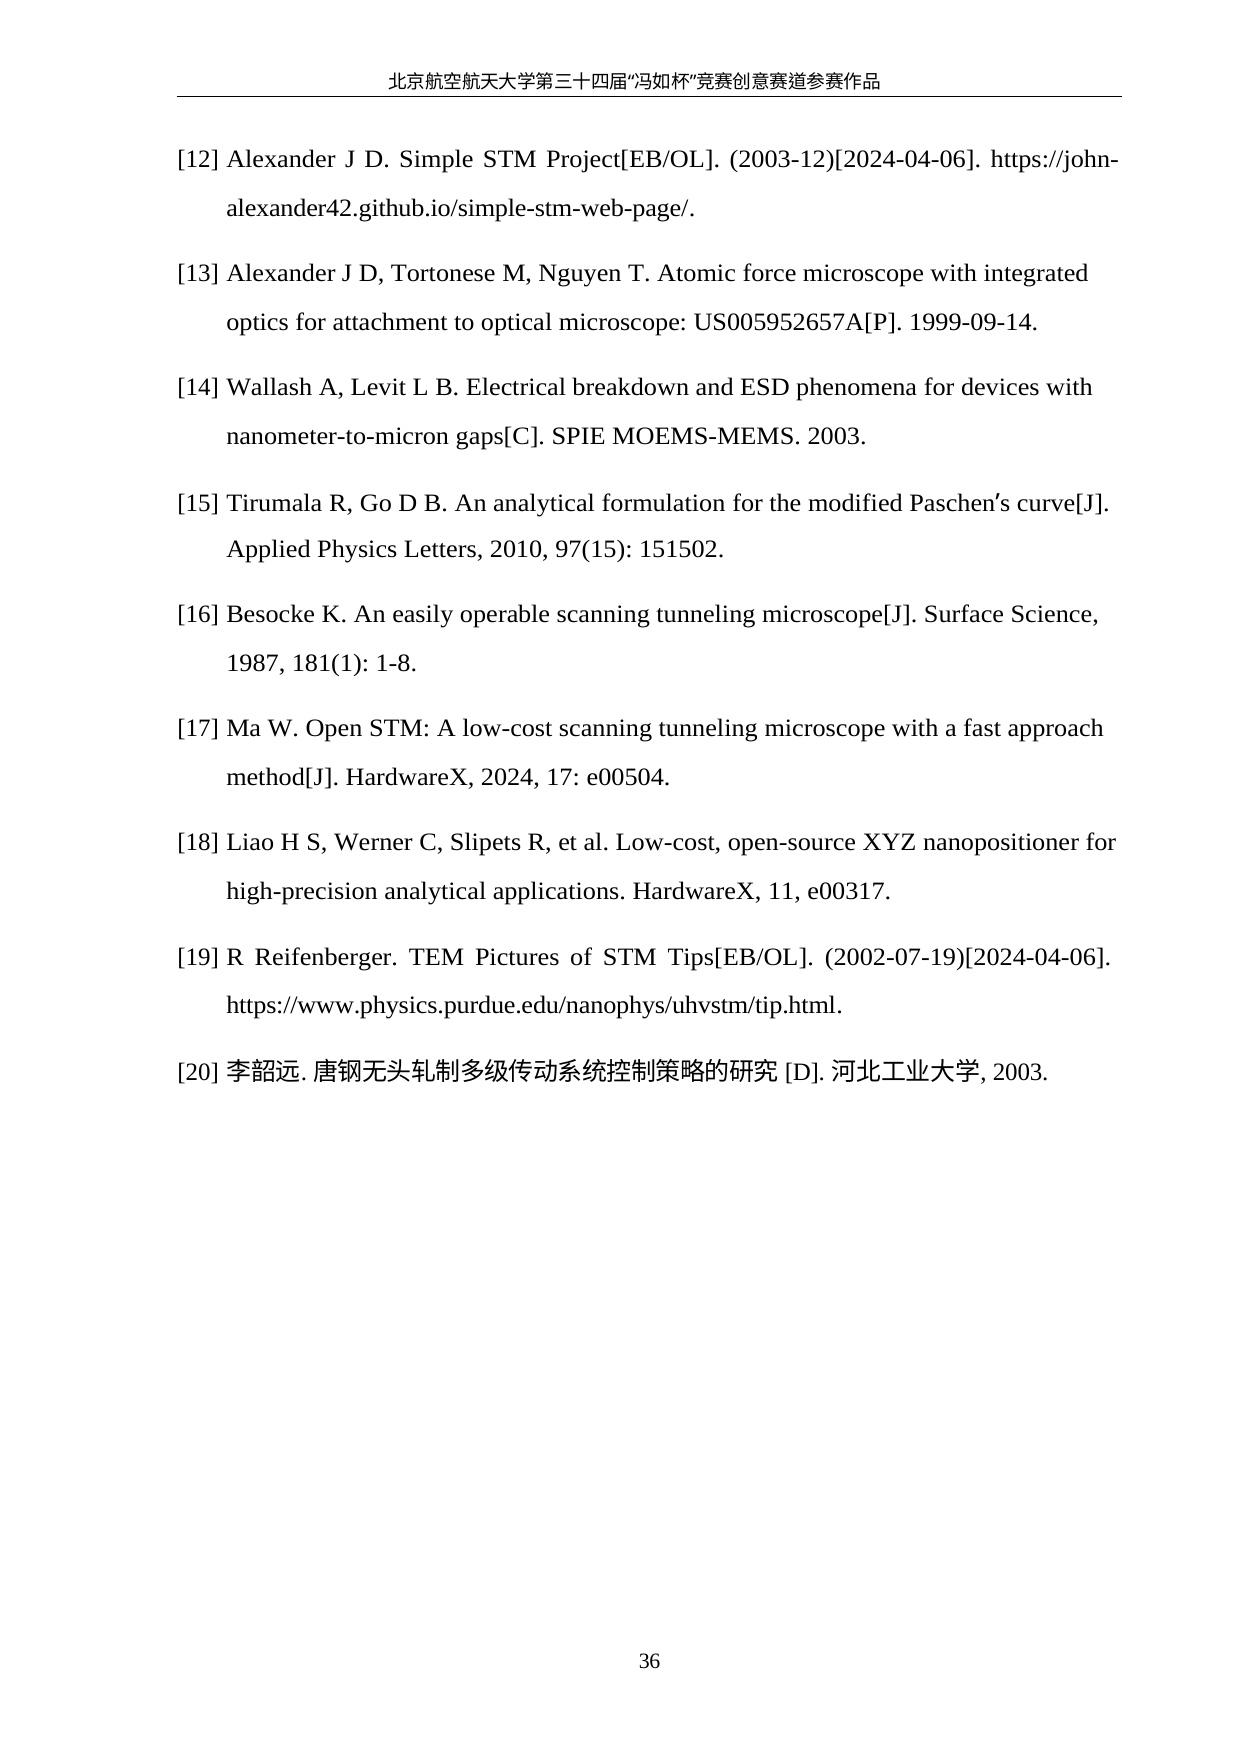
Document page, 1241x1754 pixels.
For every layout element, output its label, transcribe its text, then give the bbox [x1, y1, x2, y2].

list Ma W. Open STM: A low-cost scanning tunneling microscope with a fast approach method[J]. HardwareX, 2024, 17: e00504. [177, 713, 1122, 791]
list R Reifenberger. TEM Pictures of STM Tips[EB/OL]. (2002-07-19)[2024-04-06]. https://www.physics.purdue.edu/nanophys/uhvstm/tip.html. [177, 942, 1122, 1019]
list Tirumala R, Go D B. An analytical formulation for the modified Paschen’s curve[J]. Applied Physics Letters, 2010, 97(15): 151502. [177, 484, 1122, 563]
list Alexander J D, Tortonese M, Nguyen T. Atomic force microscope with integrated optics for attachment to optical microscope: US005952657A[P]. 1999-09-14. [177, 258, 1122, 336]
list Wallash A, Levit L B. Electrical breakdown and ESD phenomena for devices with nanometer-to-micron gaps[C]. SPIE MOEMS-MEMS. 2003. [177, 372, 1122, 450]
list Besocke K. An easily operable scanning tunneling microscope[J]. Surface Science, 1987, 181(1): 1-8. [177, 599, 1122, 677]
list 李韶远. 唐钢无头轧制多级传动系统控制策略的研究 [D]. 河北工业大学, 2003. [177, 1053, 1151, 1087]
list Alexander J D. Simple STM Project[EB/OL]. (2003-12)[2024-04-06]. https://john- alexander42.github.io/simple-stm-web-page/. [177, 144, 1122, 222]
list Liao H S, Werner C, Slipets R, et al. Low-cost, open-source XYZ nanopositioner for high-precision analytical applications. HardwareX, 11, e00317. [177, 827, 1122, 905]
